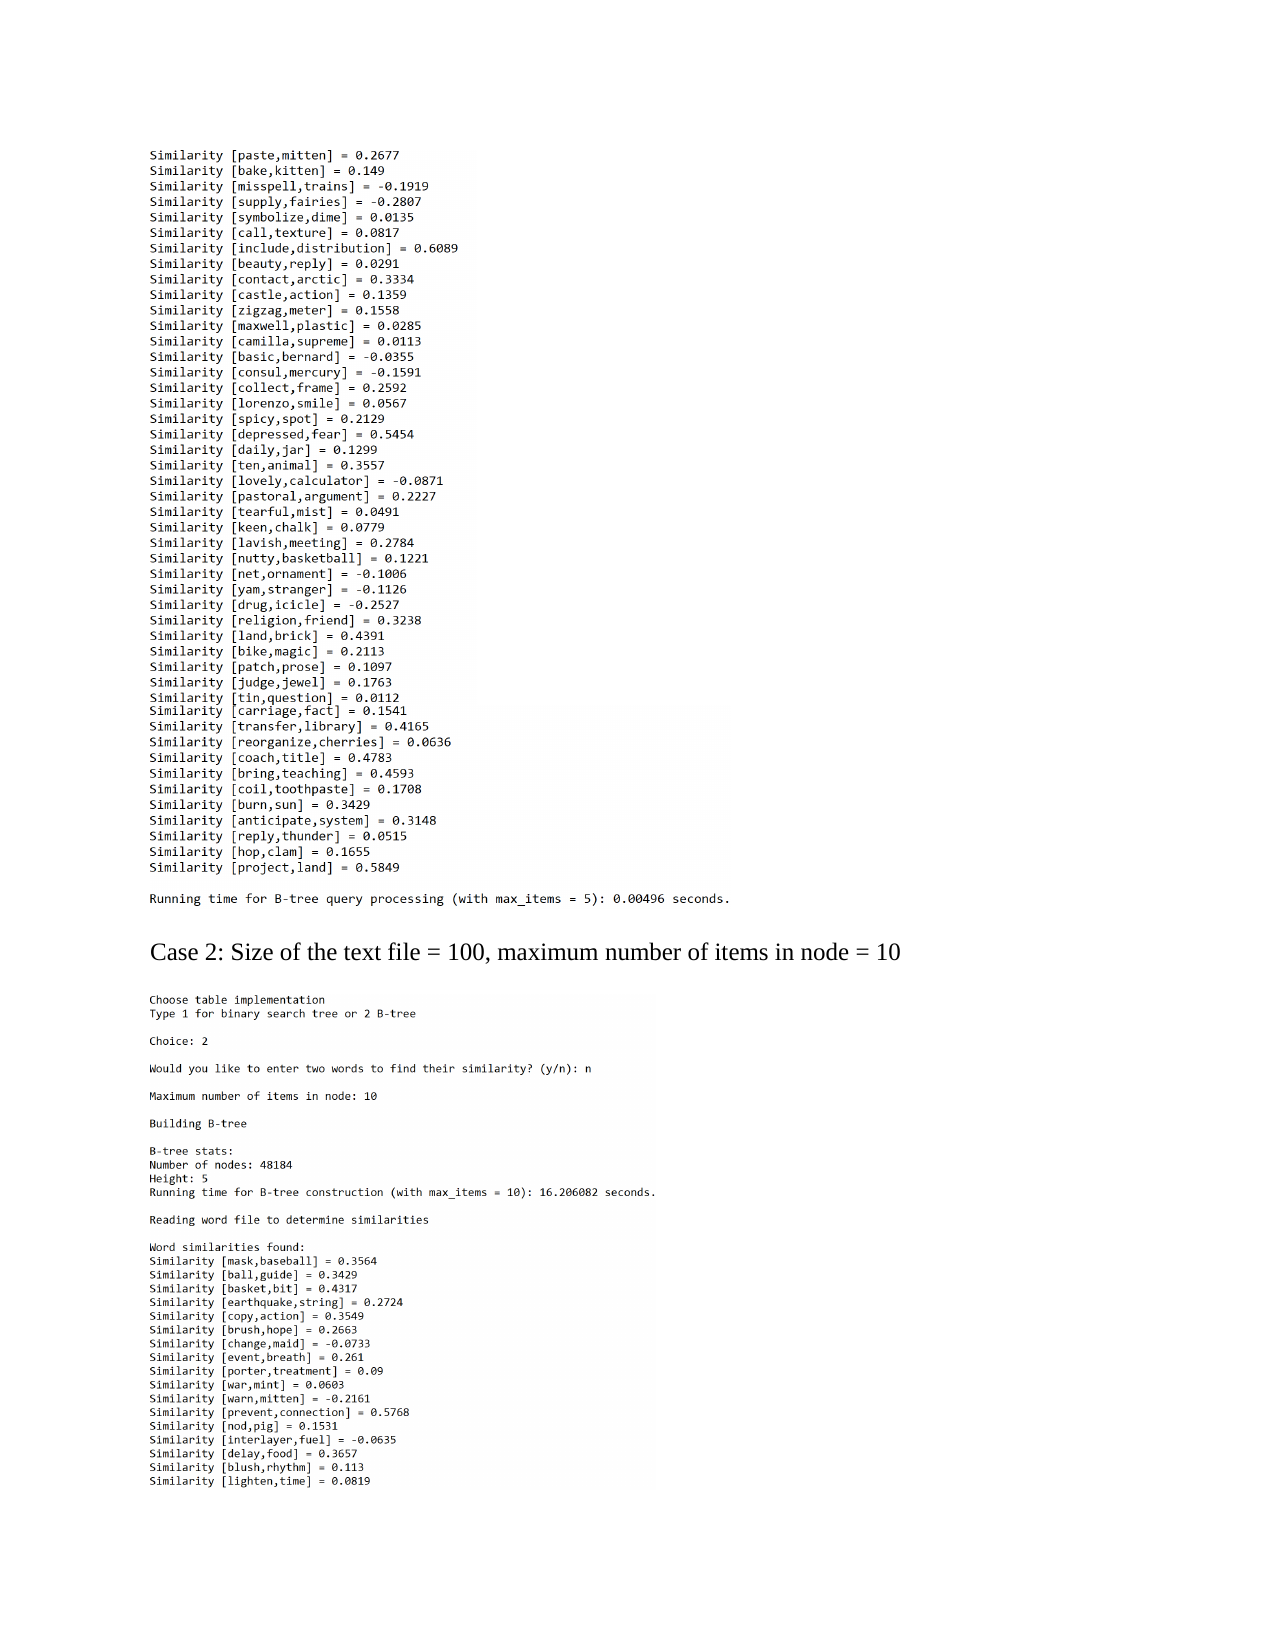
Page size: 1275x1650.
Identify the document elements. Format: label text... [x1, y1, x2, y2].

text Case 2: Size of the text file = 100, maximum number of items in node = 10 [150, 937, 1125, 966]
picture [150, 994, 656, 1490]
picture [150, 150, 732, 909]
